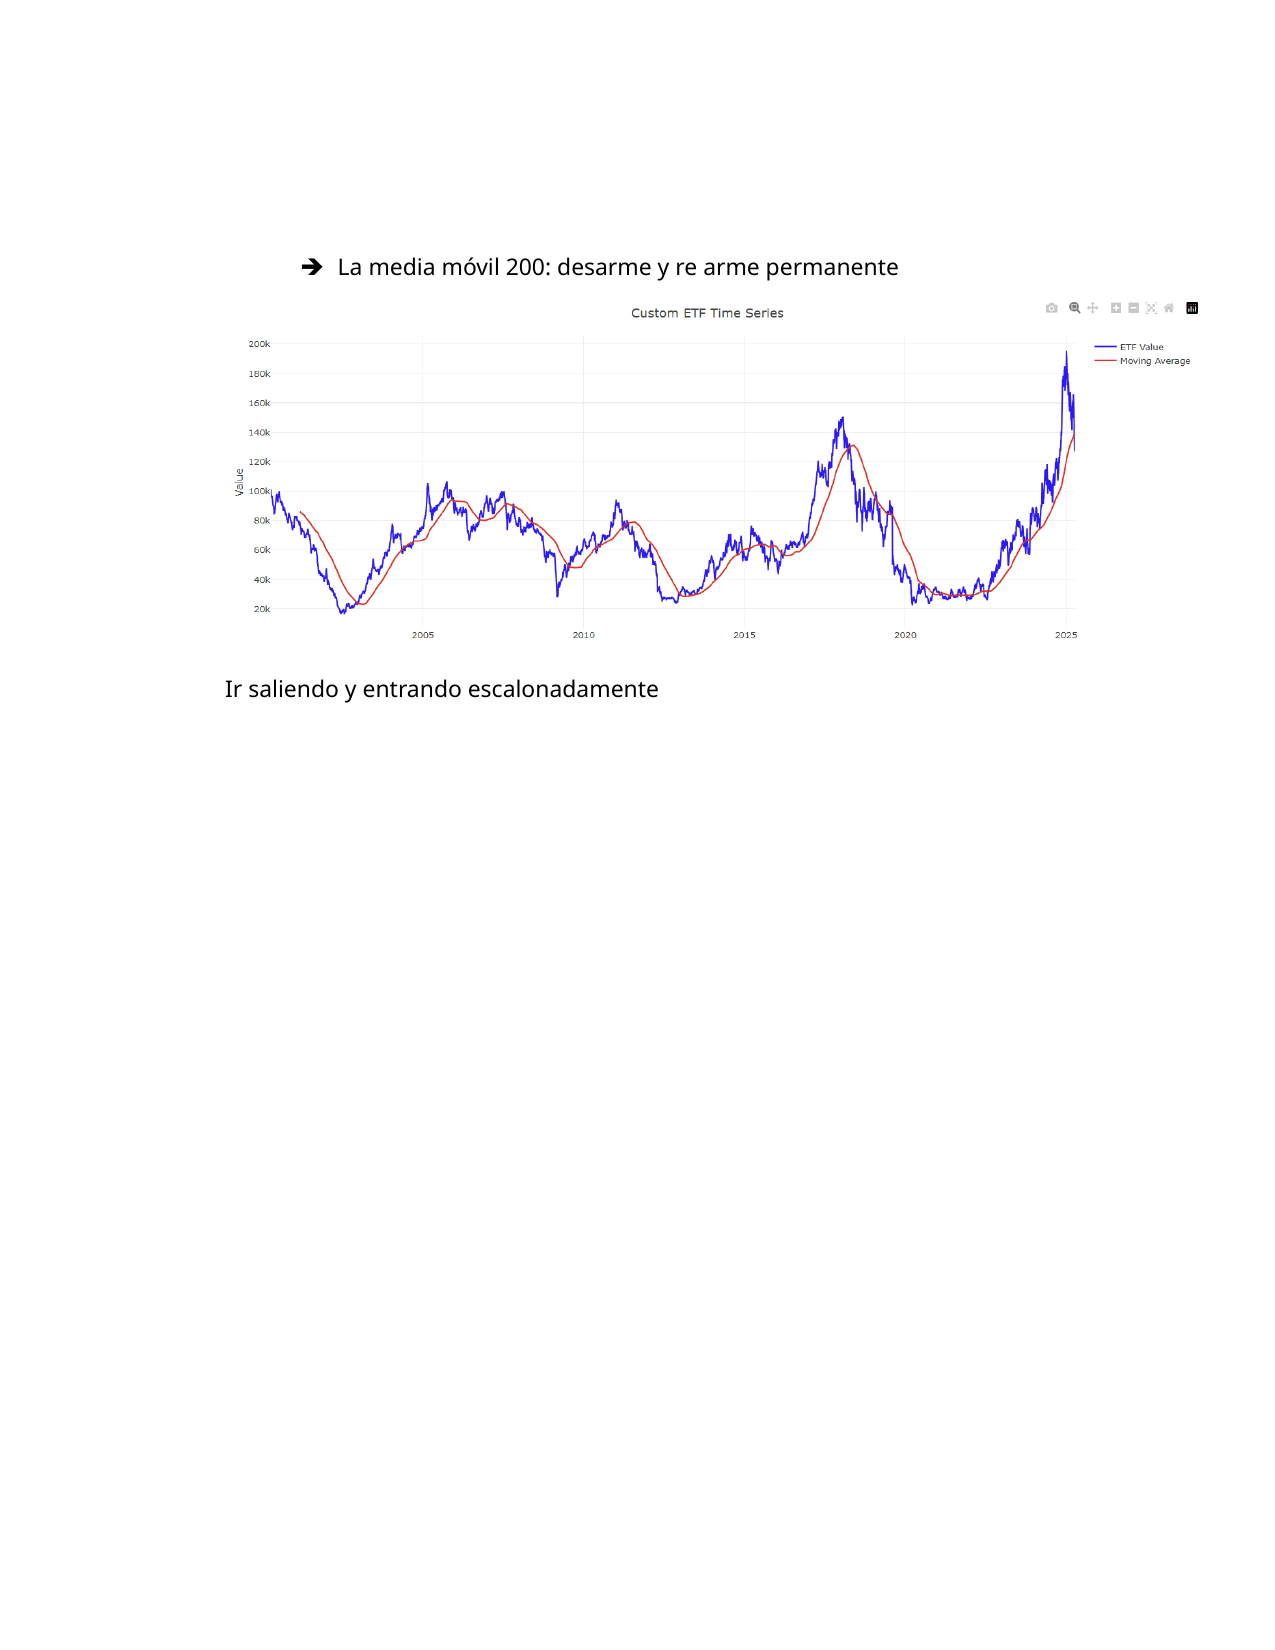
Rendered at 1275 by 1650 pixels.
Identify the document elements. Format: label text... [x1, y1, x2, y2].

list La media móvil 200: desarme y re arme permanente [300, 251, 1125, 282]
text Ir saliendo y entrando escalonadamente [225, 673, 1125, 704]
picture [225, 301, 1200, 654]
